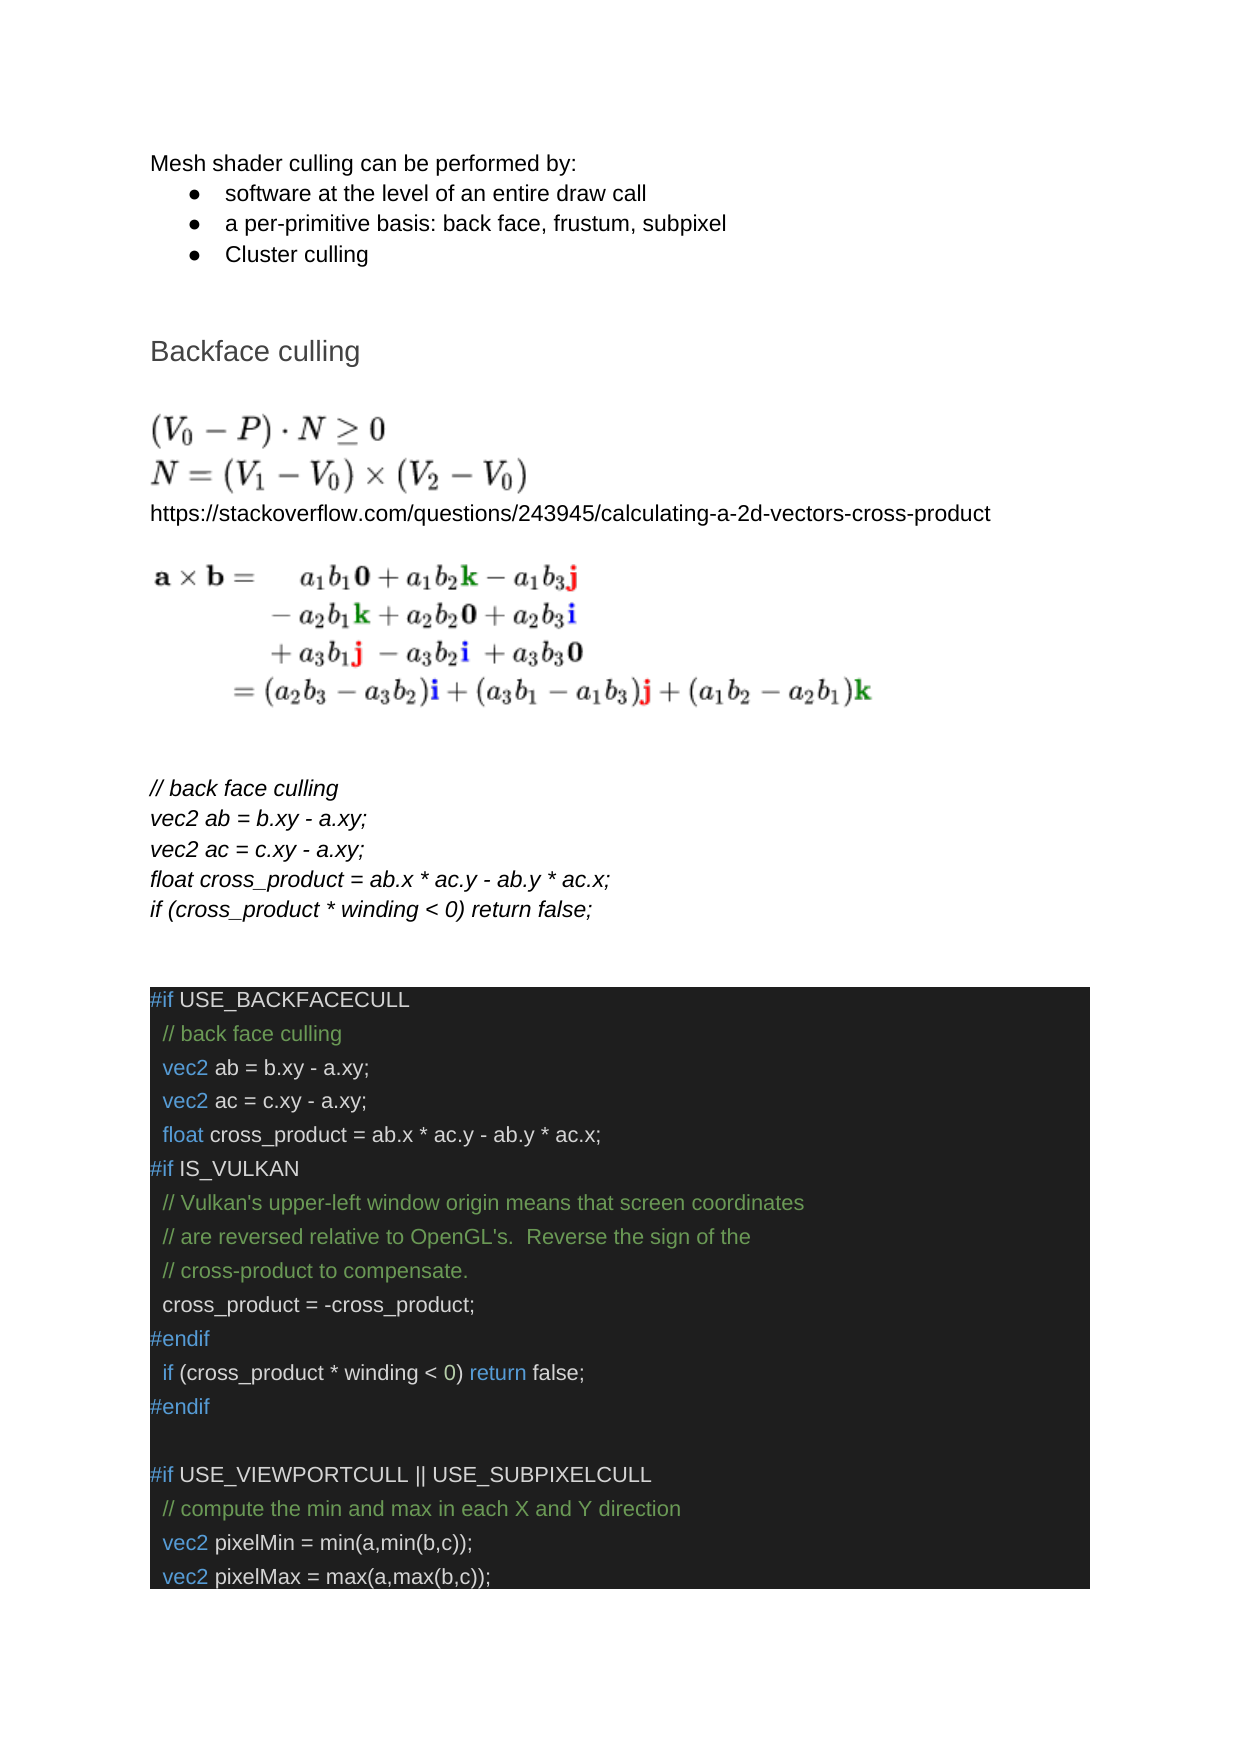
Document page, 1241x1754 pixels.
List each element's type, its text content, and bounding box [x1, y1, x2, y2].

text vec2 ab = b.xy - a.xy; [150, 805, 1090, 832]
text // are reversed relative to OpenGL's. Reverse the sign of the [150, 1224, 1090, 1249]
text #if USE_BACKFACECULL [150, 987, 1090, 1012]
text https://stackoverflow.com/questions/243945/calculating-a-2d-vectors-cross-product [150, 500, 1090, 527]
text Mesh shader culling can be performed by: [150, 150, 1090, 176]
text if (cross_product * winding < 0) return false; [150, 896, 1090, 922]
text // back face culling [150, 775, 1090, 801]
subtitle Backface culling [150, 334, 1090, 368]
text // Vulkan's upper-left window origin means that screen coordinates [150, 1190, 1090, 1216]
text // cross-product to compensate. [150, 1258, 1090, 1283]
text float cross_product = ab.x * ac.y - ab.y * ac.x; [150, 1122, 1090, 1148]
list Cluster culling [187, 241, 1090, 267]
picture [150, 560, 877, 711]
text vec2 pixelMax = max(a,max(b,c)); [150, 1564, 1090, 1589]
text #if USE_VIEWPORTCULL || USE_SUBPIXELCULL [150, 1462, 1090, 1487]
text #if IS_VULKAN [150, 1156, 1090, 1182]
text // compute the min and max in each X and Y direction [150, 1496, 1090, 1521]
picture [150, 456, 529, 497]
list a per-primitive basis: back face, frustum, subpixel [187, 210, 1090, 237]
text vec2 ac = c.xy - a.xy; [150, 836, 1090, 862]
picture [150, 411, 386, 452]
text vec2 ab = b.xy - a.xy; [150, 1054, 1090, 1080]
text vec2 ac = c.xy - a.xy; [150, 1088, 1090, 1114]
list software at the level of an entire draw call [187, 180, 1090, 207]
text cross_product = -cross_product; [150, 1292, 1090, 1317]
text #endif [150, 1326, 1090, 1351]
text float cross_product = ab.x * ac.y - ab.y * ac.x; [150, 866, 1090, 892]
text vec2 pixelMin = min(a,min(b,c)); [150, 1530, 1090, 1555]
text #endif [150, 1394, 1090, 1419]
text // back face culling [150, 1021, 1090, 1046]
text if (cross_product * winding < 0) return false; [150, 1360, 1090, 1385]
